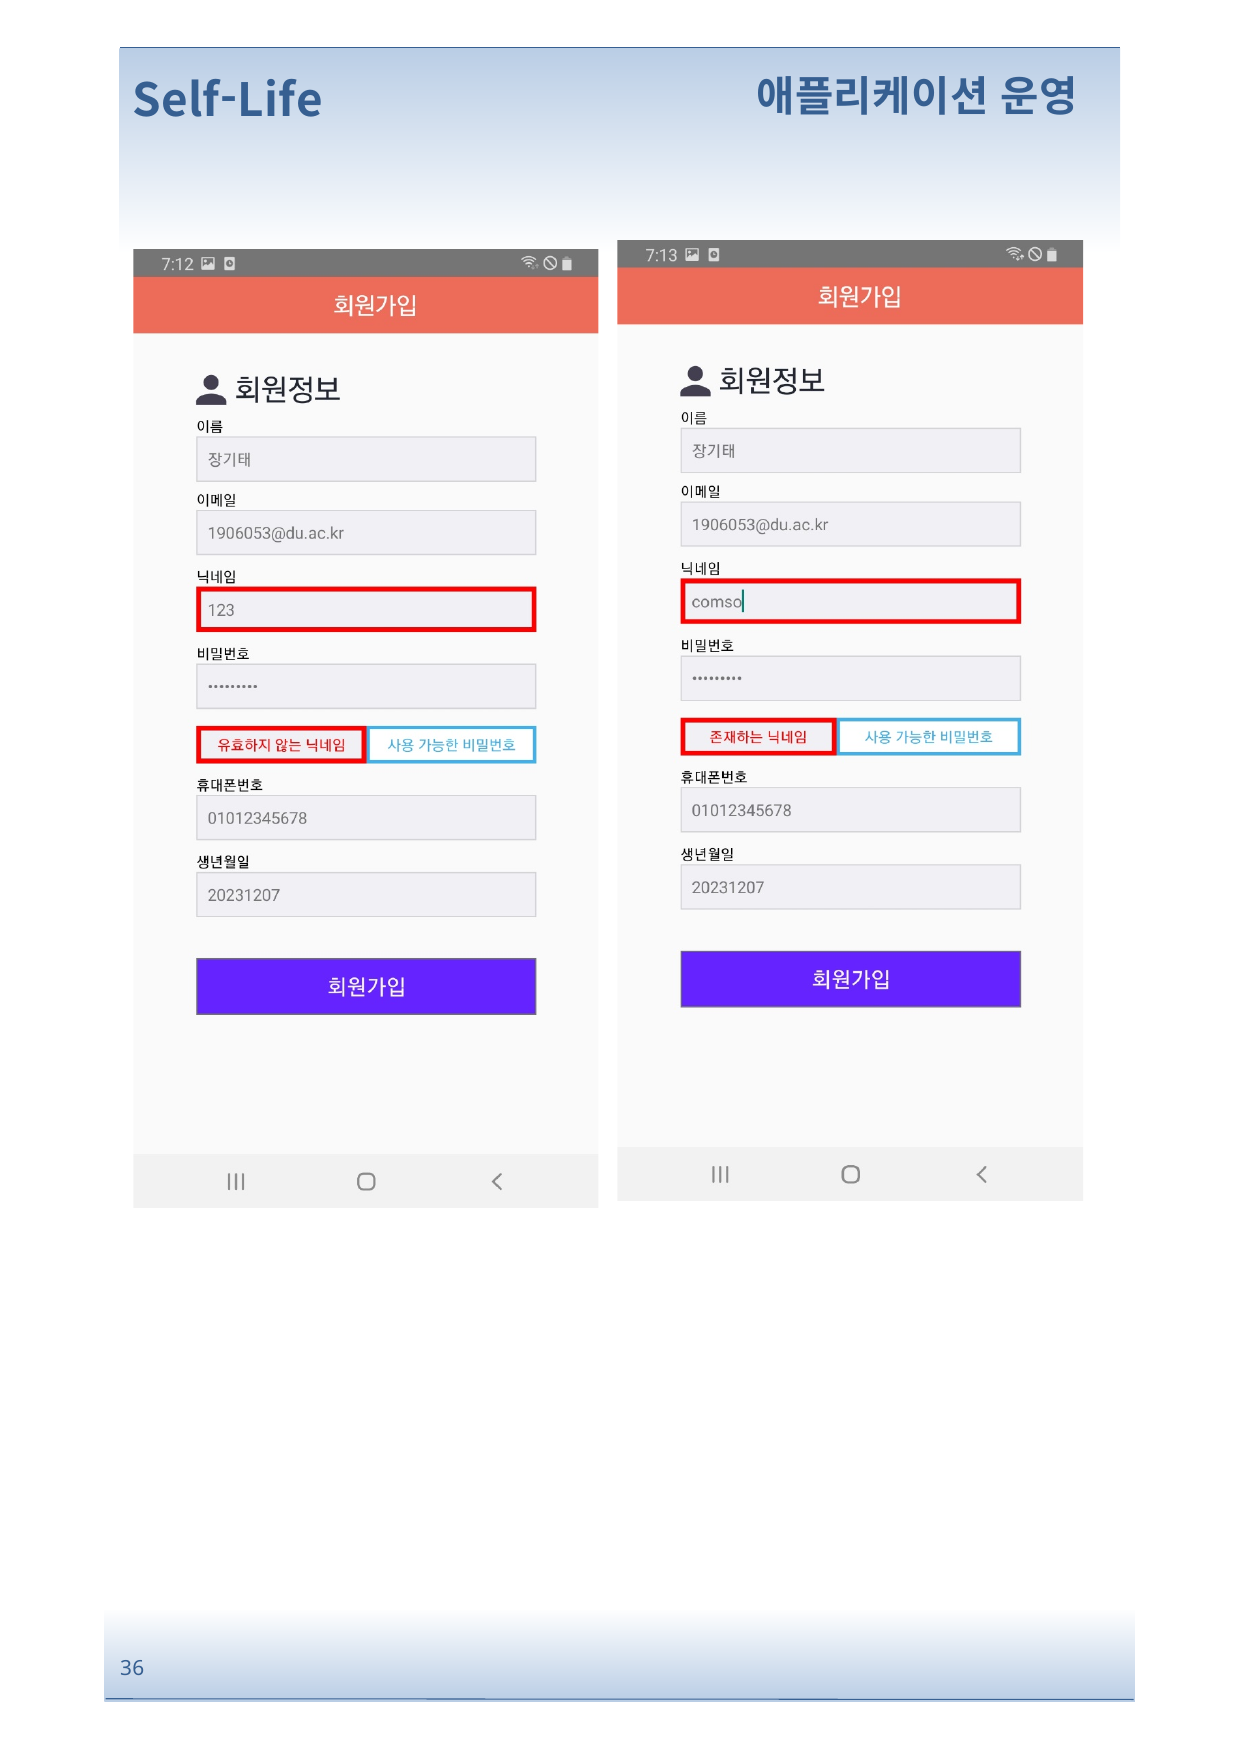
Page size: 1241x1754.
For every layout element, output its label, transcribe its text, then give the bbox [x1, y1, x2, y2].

picture [133, 249, 599, 1208]
table_header Self-Life [120, 48, 714, 138]
picture [617, 240, 1084, 1201]
table_header 애플리케이션 운영 [714, 48, 1120, 138]
